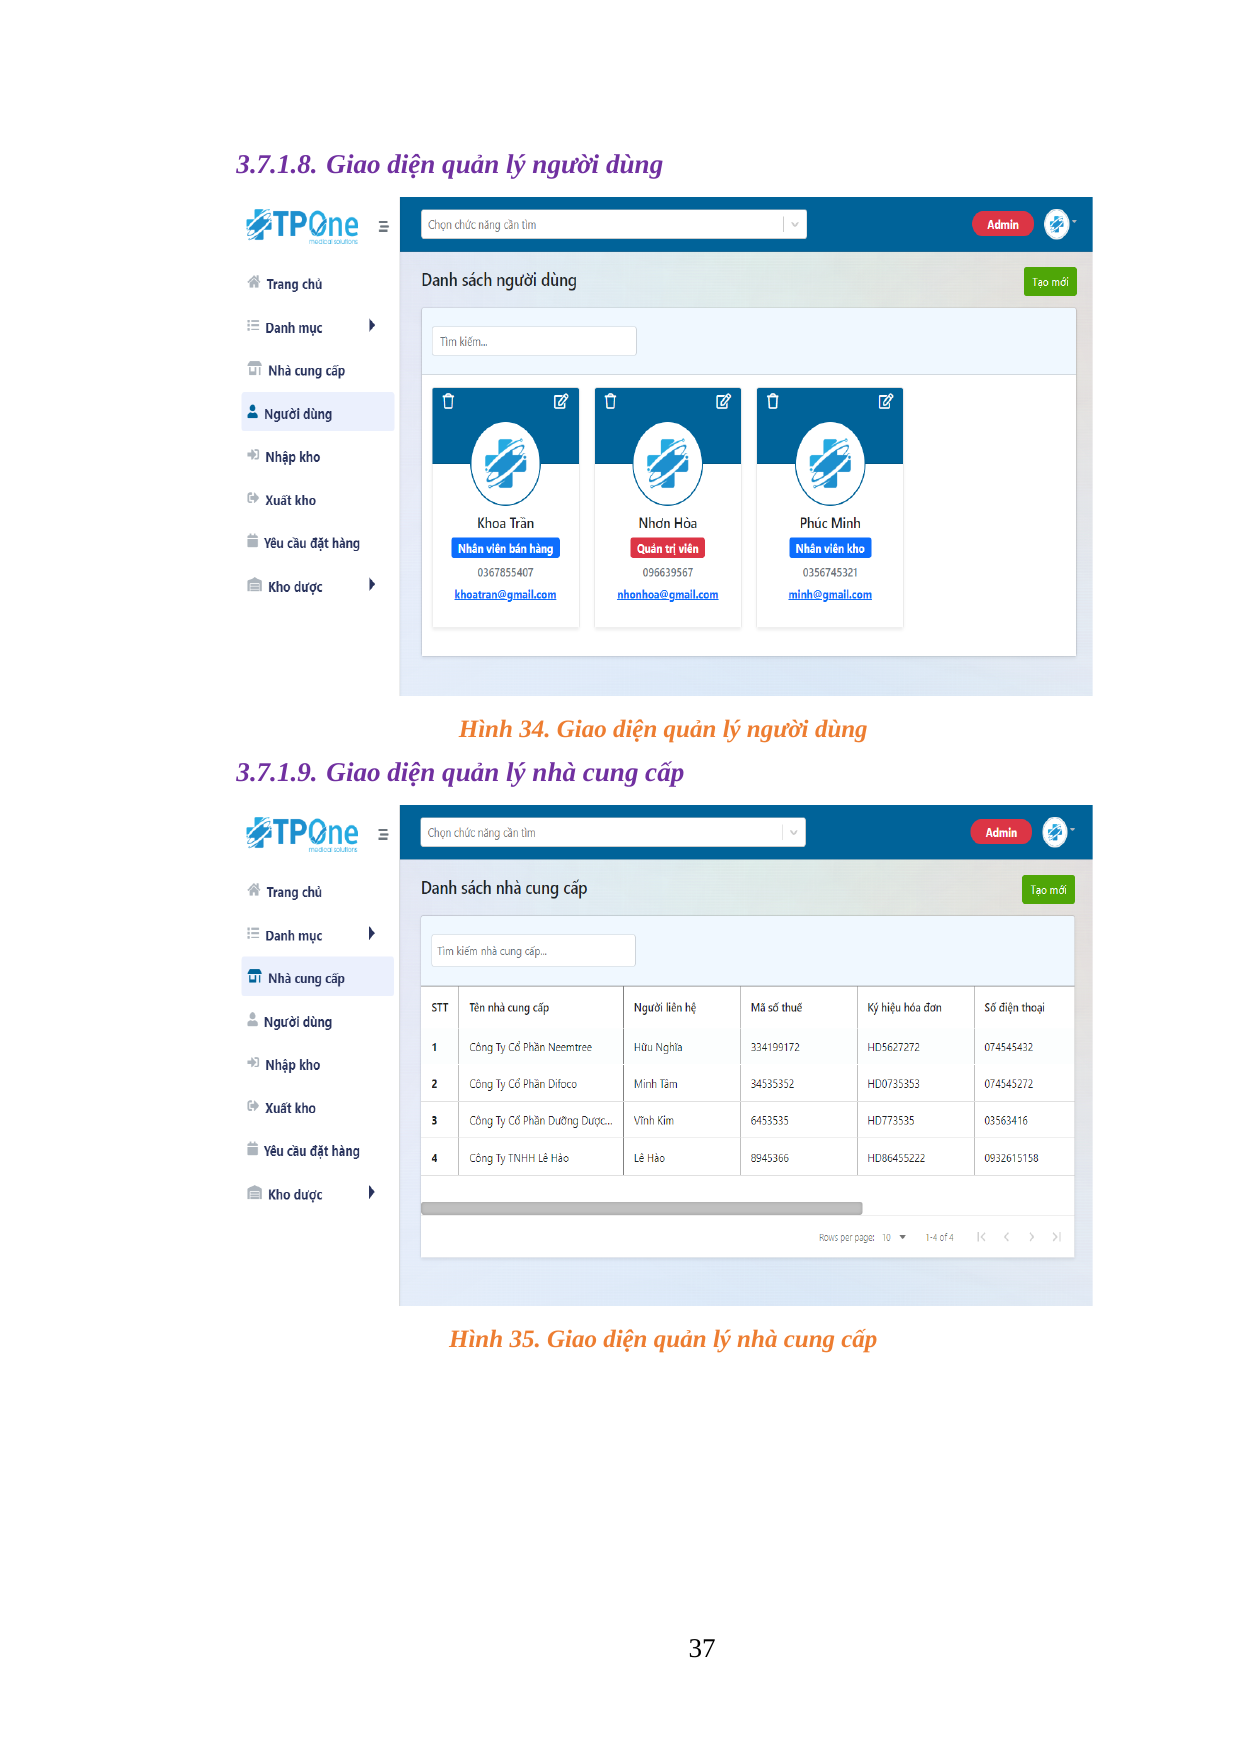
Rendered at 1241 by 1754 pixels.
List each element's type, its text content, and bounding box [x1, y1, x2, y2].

picture [236, 805, 1093, 1306]
subtitle Giao diện quản lý người dùng [236, 148, 1092, 179]
picture [236, 197, 1093, 696]
subtitle Giao diện quản lý nhà cung cấp [236, 756, 1092, 787]
